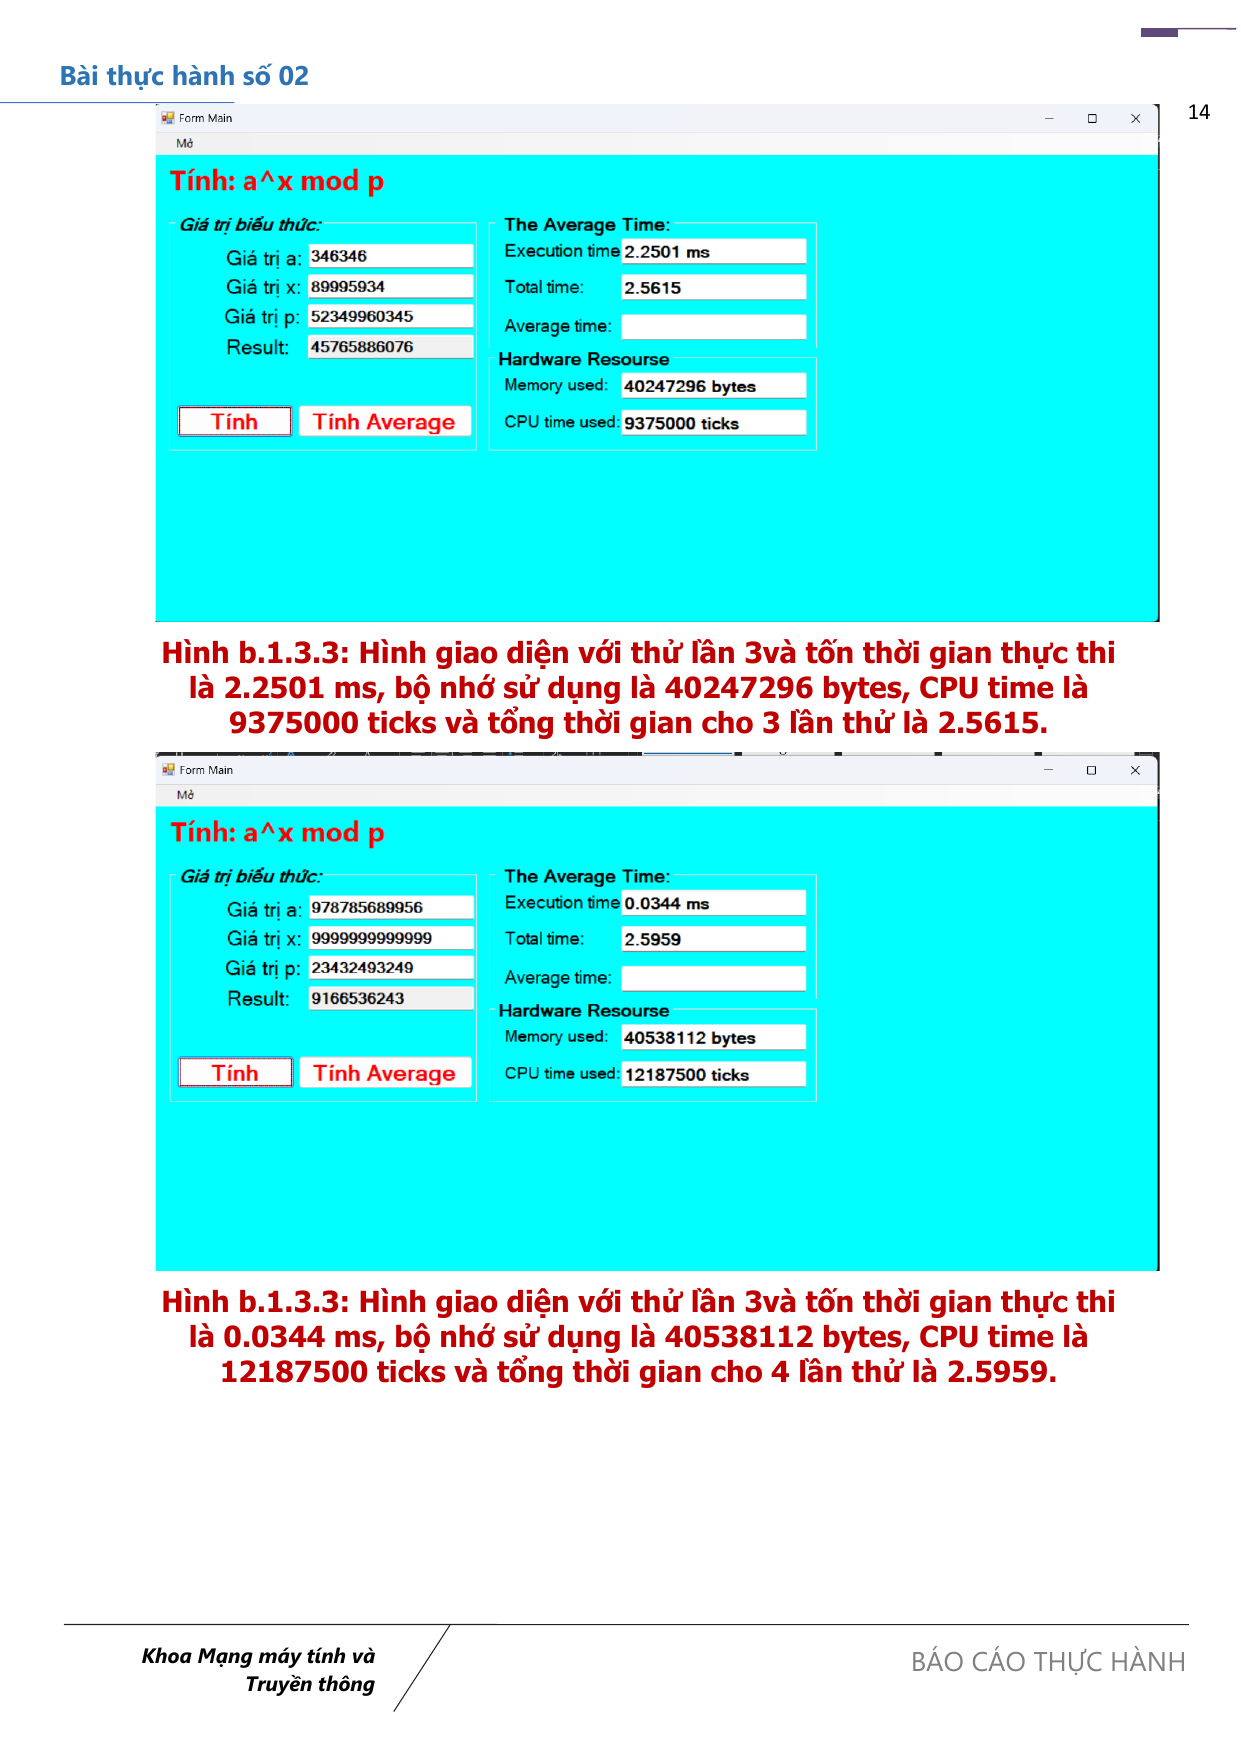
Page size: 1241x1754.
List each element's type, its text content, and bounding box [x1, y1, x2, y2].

list Hình b.1.3.3: Hình giao diện với thử lần 3và tốn thời gian thực thi là 2.2501 ms, bộ nhớ sử dụng là 40247296 bytes, CPU time là 9375000 ticks và tổng thời gian cho 3 lần thử là 2.5615. [156, 634, 1122, 740]
list Hình b.1.3.3: Hình giao diện với thử lần 3và tốn thời gian thực thi là 0.0344 ms, bộ nhớ sử dụng là 40538112 bytes, CPU time là 12187500 ticks và tổng thời gian cho 4 lần thử là 2.5959. [156, 1283, 1122, 1388]
picture [155, 752, 1160, 1271]
picture [155, 104, 1160, 622]
